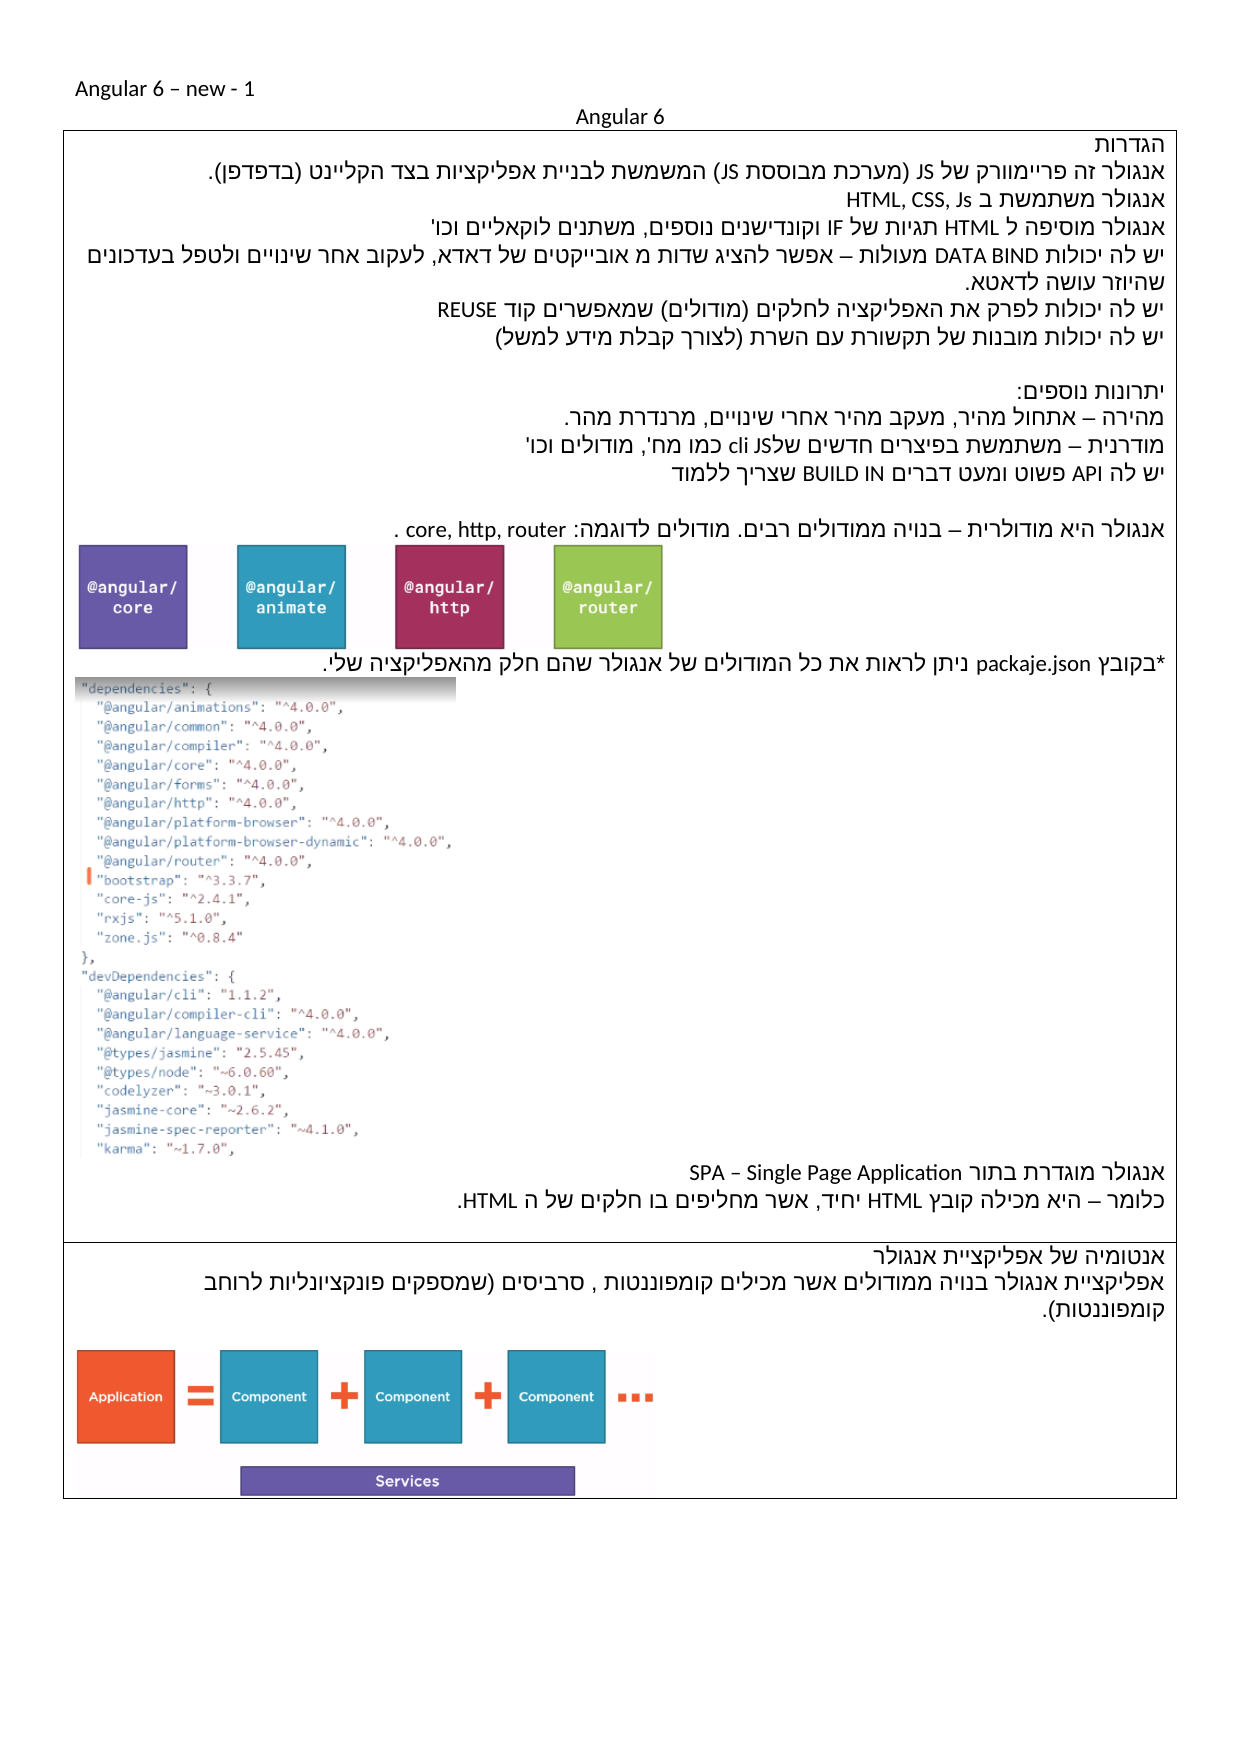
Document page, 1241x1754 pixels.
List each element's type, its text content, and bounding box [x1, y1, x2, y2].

table_header הגדרות אנגולר זה פריימוורק של JS (מערכת מבוססת JS) המשמשת לבניית אפליקציות בצד הקליינט (בדפדפן). אנגולר משתמשת ב HTML, CSS, Js אנגולר מוסיפה ל HTML תגיות של IF וקונדישנים נוספים, משתנים לוקאליים וכו' יש לה יכולות DATA BIND מעולות – אפשר להציג שדות מ אובייקטים של דאדא, לעקוב אחר שינויים ולטפל בעדכונים שהיוזר עושה לדאטא. יש לה יכולות לפרק את האפליקציה לחלקים (מודולים) שמאפשרים קוד REUSE יש לה יכולות מובנות של תקשורת עם השרת (לצורך קבלת מידע למשל) יתרונות נוספים: מהירה – אתחול מהיר, מעקב מהיר אחרי שינויים, מרנדרת מהר. מודרנית – משתמשת בפיצרים חדשים שלcli JS כמו מח', מודולים וכו' יש לה API פשוט ומעט דברים BUILD IN שצריך ללמוד אנגולר היא מודולרית – בנויה ממודולים רבים. מודולים לדוגמה: core, http, router . *בקובץ packaje.json ניתן לראות את כל המודולים של אנגולר שהם חלק מהאפליקציה שלי. אנגולר מוגדרת בתור SPA – Single Page Application כלומר – היא מכילה קובץ HTML יחיד, אשר מחליפים בו חלקים של ה HTML. [64, 131, 1176, 1242]
picture [75, 542, 664, 650]
table_cell אנטומיה של אפליקציית אנגולר אפליקציית אנגולר בנויה ממודולים אשר מכילים קומפוננטות , סרביסים (שמספקים פונקציונליות לרוחב קומפוננטות). [64, 1243, 1176, 1497]
picture [75, 677, 456, 1158]
picture [75, 1350, 654, 1498]
text Angular 6 [75, 102, 1165, 130]
